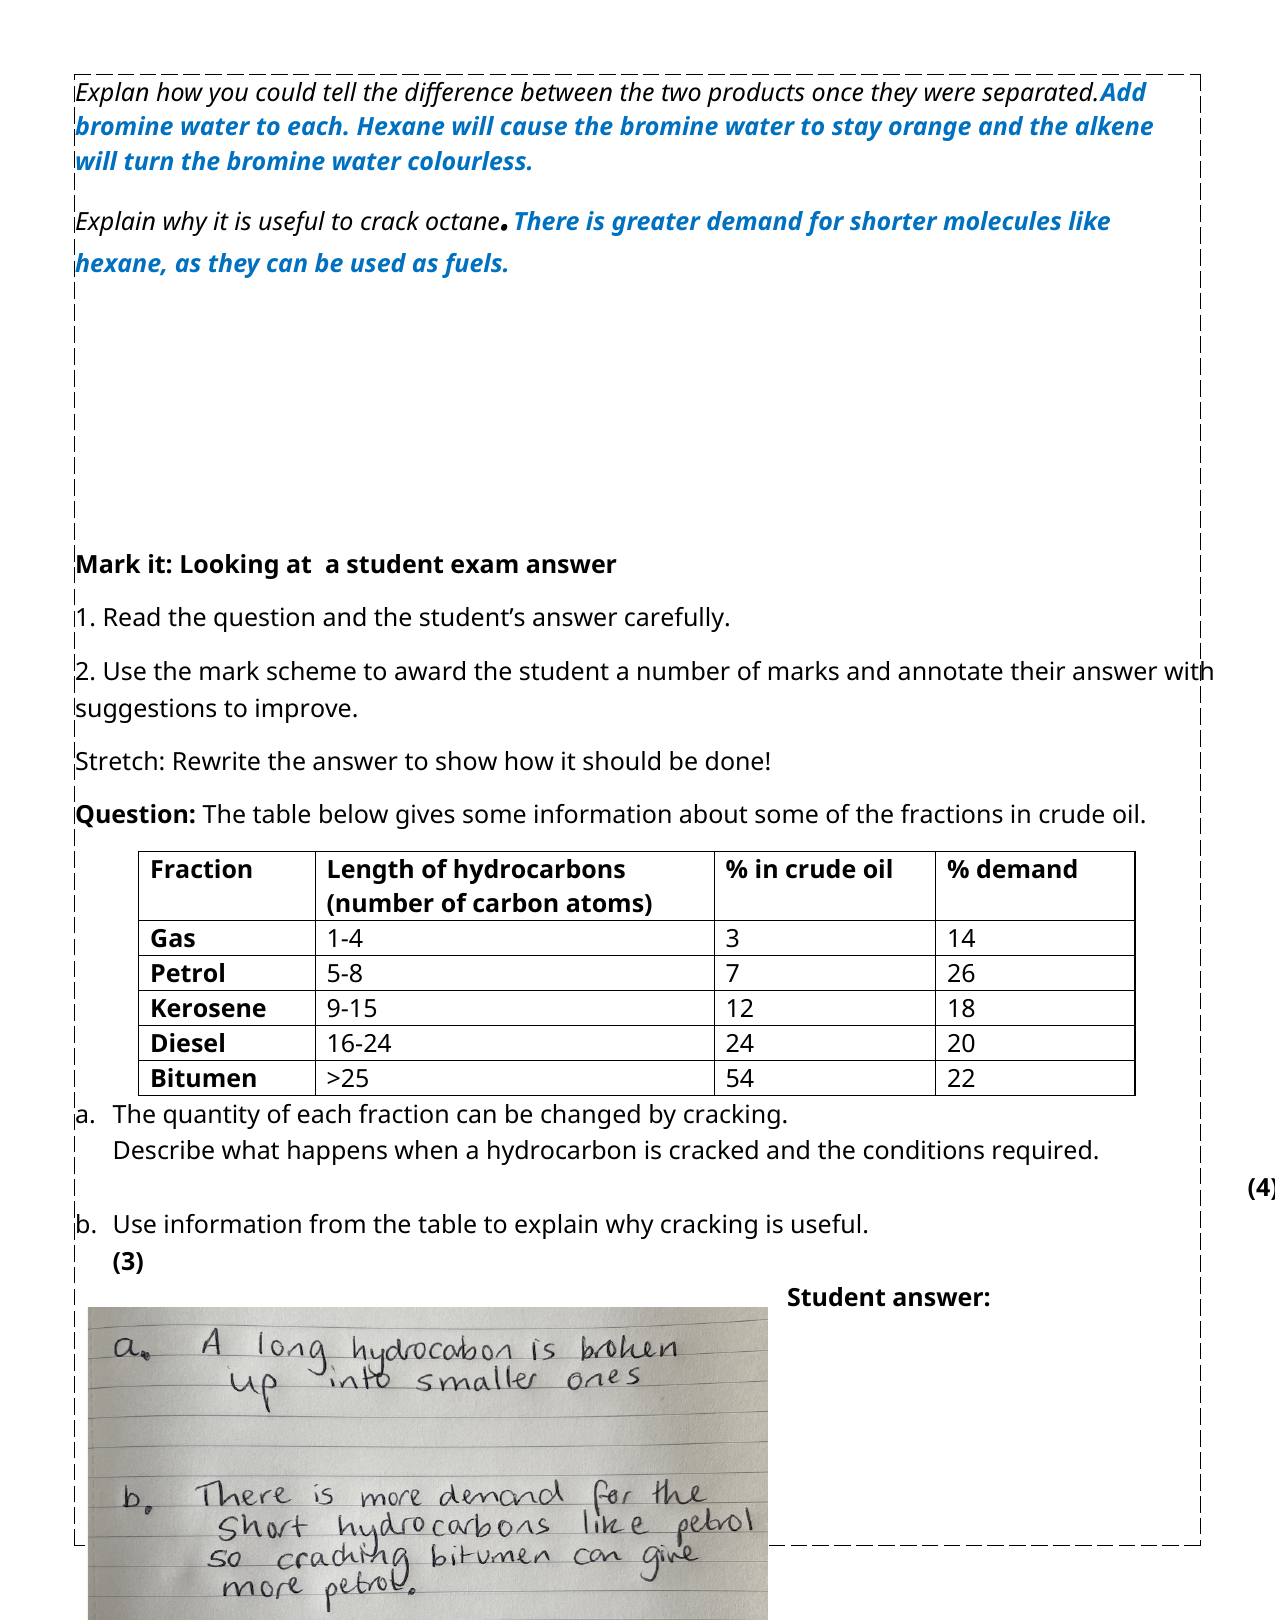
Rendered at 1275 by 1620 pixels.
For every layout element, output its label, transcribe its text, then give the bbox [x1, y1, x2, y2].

table_cell 12 [715, 991, 935, 1025]
table_header Fraction [139, 852, 315, 920]
table_cell 16-24 [316, 1026, 714, 1060]
table_cell 22 [936, 1061, 1134, 1095]
table_cell 18 [936, 991, 1134, 1025]
list Use information from the table to explain why cracking is useful. (3) [75, 1207, 1275, 1277]
table_cell 1-4 [316, 921, 714, 955]
table_cell Diesel [139, 1026, 315, 1060]
table_header % demand [936, 852, 1134, 920]
text 2. Use the mark scheme to award the student a number of marks and annotate their answer with suggestions to improve. [75, 653, 1275, 724]
text 1. Read the question and the student’s answer carefully. [75, 600, 1275, 634]
table_cell 7 [715, 956, 935, 990]
list Describe what happens when a hydrocarbon is cracked and the conditions required. [112, 1133, 1275, 1167]
table_header % in crude oil [715, 852, 935, 920]
table_cell 54 [715, 1061, 935, 1095]
table_header Length of hydrocarbons (number of carbon atoms) [316, 852, 714, 920]
text Mark it: Looking at a student exam answer [75, 547, 1275, 581]
table_cell 5-8 [316, 956, 714, 990]
table_cell Bitumen [139, 1061, 315, 1095]
table_cell 26 [936, 956, 1134, 990]
text Question: The table below gives some information about some of the fractions in crude oil. [75, 797, 1275, 831]
table_cell 24 [715, 1026, 935, 1060]
list (4) [112, 1170, 1275, 1204]
text Explan how you could tell the difference between the two products once they were separated.Add bromine water to each. Hexane will cause the bromine water to stay orange and the alkene will turn the bromine water colourless. [75, 75, 1200, 177]
text Stretch: Rewrite the answer to show how it should be done! [75, 744, 1275, 778]
table_cell Petrol [139, 956, 315, 990]
table_cell >25 [316, 1061, 714, 1095]
table_cell 9-15 [316, 991, 714, 1025]
text Explain why it is useful to crack octane.There is greater demand for shorter molecules like hexane, as they can be used as fuels. [75, 177, 1200, 279]
list Student answer: [75, 1280, 1275, 1314]
table_cell Kerosene [139, 991, 315, 1025]
table_cell 20 [936, 1026, 1134, 1060]
picture [87, 1307, 768, 1620]
list The quantity of each fraction can be changed by cracking. [75, 1096, 1275, 1130]
table_cell Gas [139, 921, 315, 955]
table_cell 14 [936, 921, 1134, 955]
table_cell 3 [715, 921, 935, 955]
